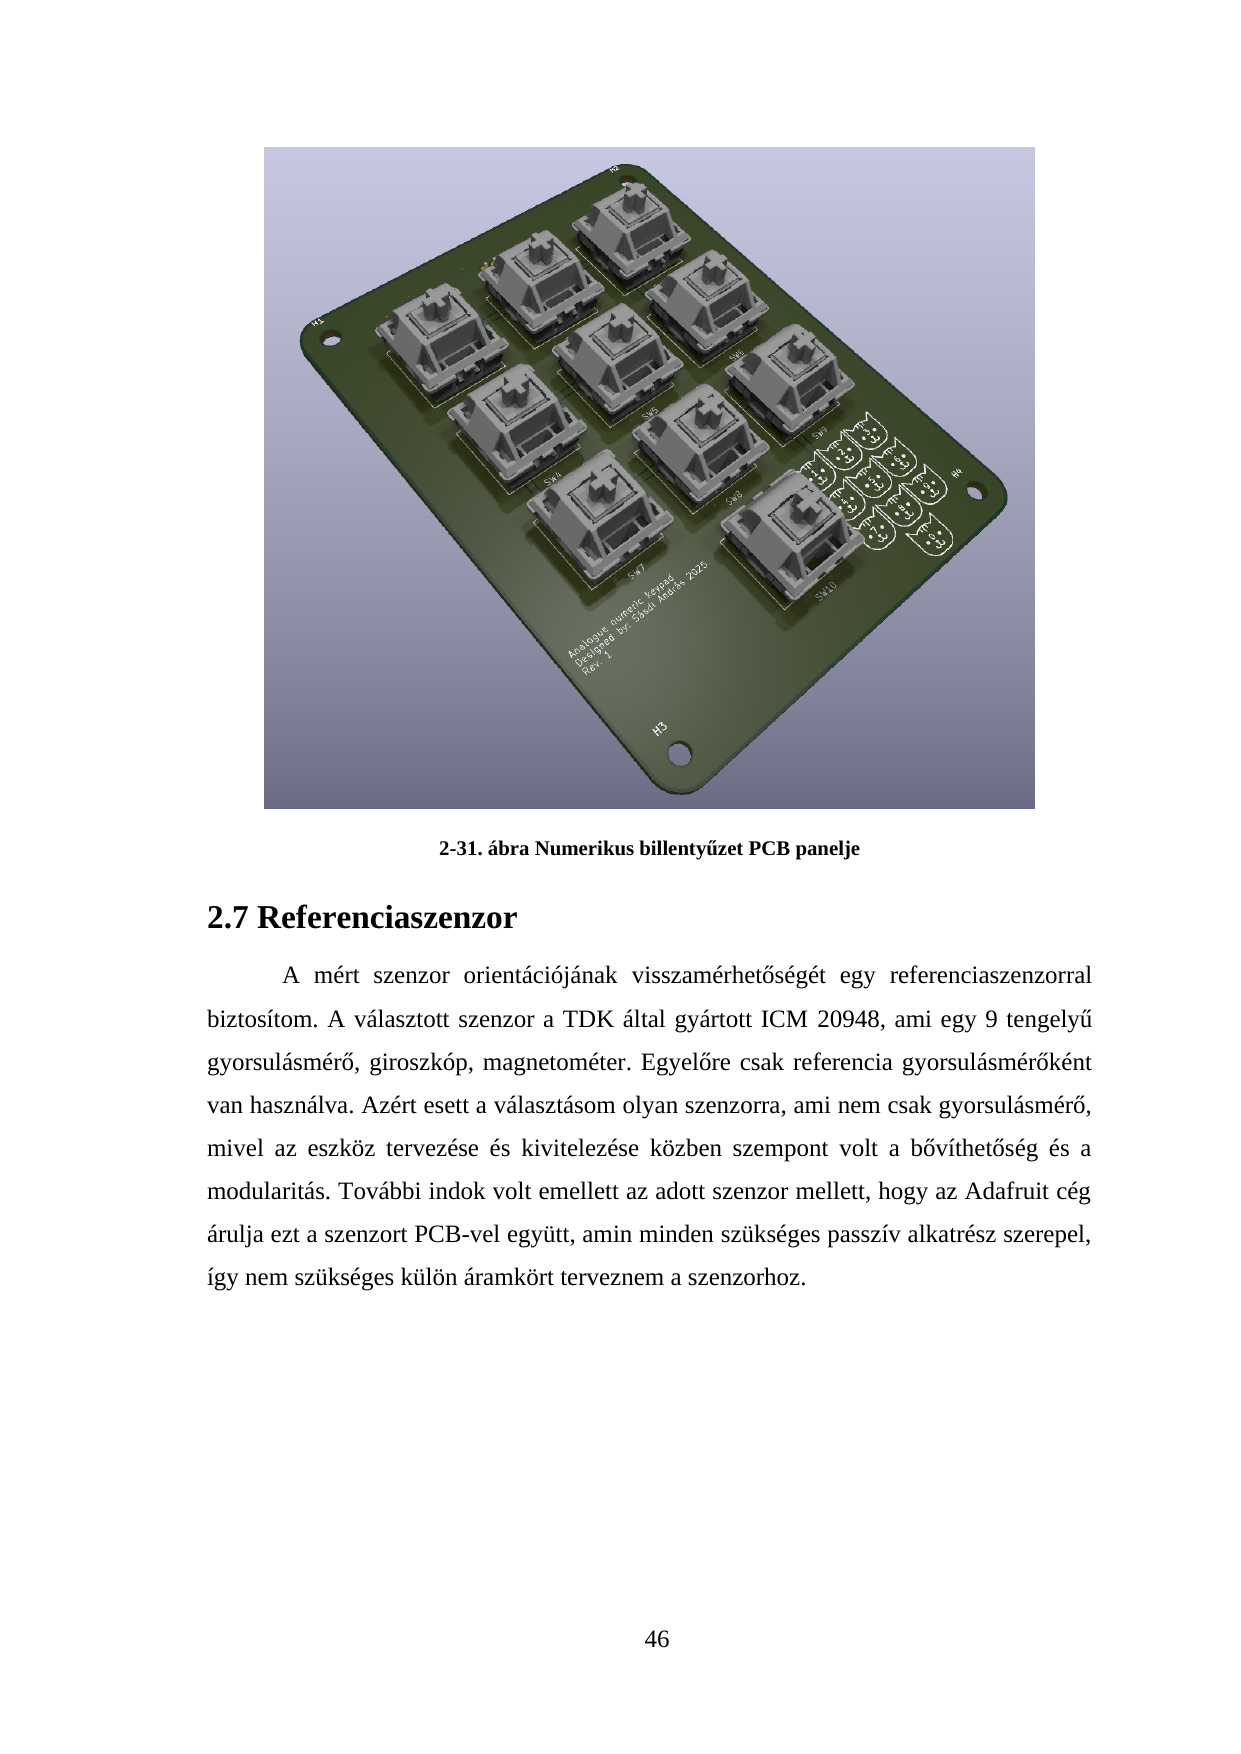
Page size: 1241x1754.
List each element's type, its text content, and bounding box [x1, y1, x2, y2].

text A mért szenzor orientációjának visszamérhetőségét egy referenciaszenzorral biztosítom. A választott szenzor a TDK által gyártott ICM 20948, ami egy 9 tengelyű gyorsulásmérő, giroszkóp, magnetométer. Egyelőre csak referencia gyorsulásmérőként van használva. Azért esett a választásom olyan szenzorra, ami nem csak gyorsulásmérő, mivel az eszköz tervezése és kivitelezése közben szempont volt a bővíthetőség és a modularitás. További indok volt emellett az adott szenzor mellett, hogy az Adafruit cég árulja ezt a szenzort PCB-vel együtt, amin minden szükséges passzív alkatrész szerepel, így nem szükséges külön áramkört terveznem a szenzorhoz. [207, 961, 1092, 1291]
picture [264, 147, 1035, 809]
subtitle Referenciaszenzor [207, 897, 1092, 935]
